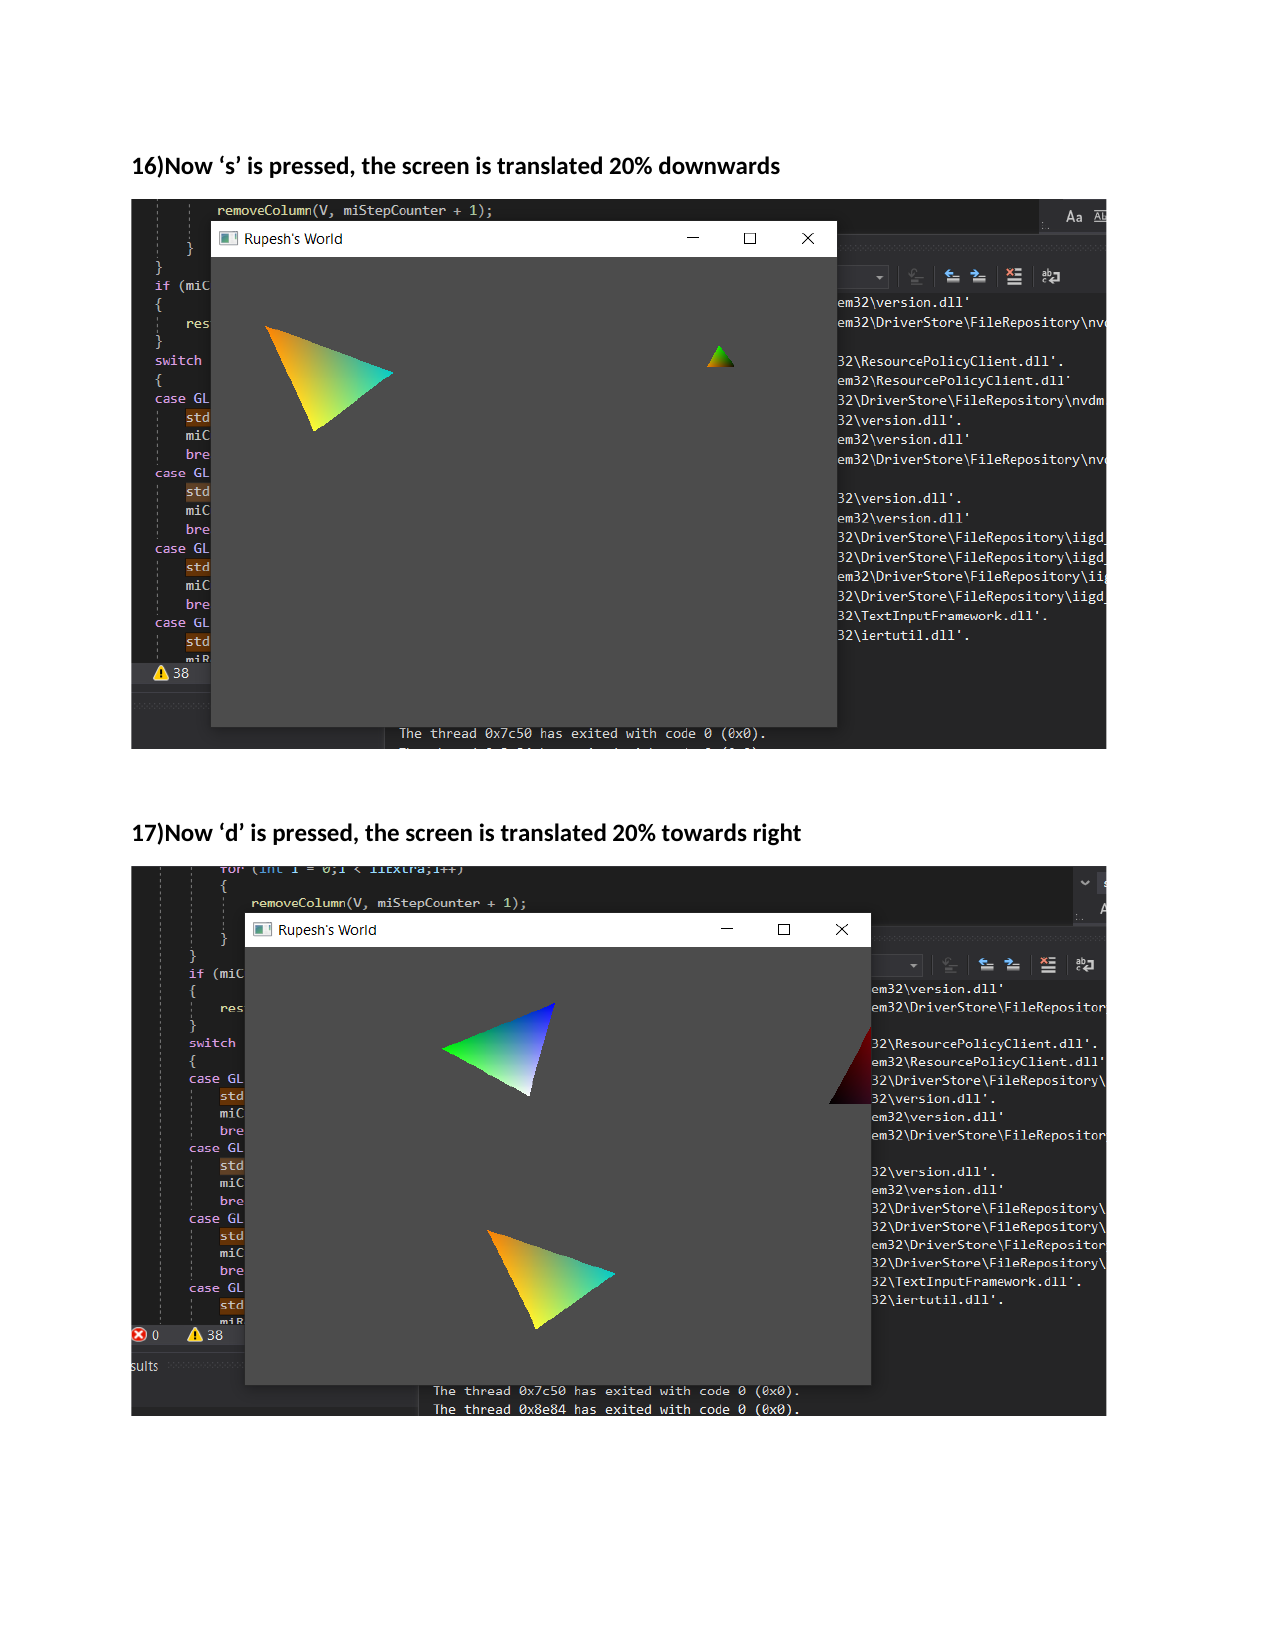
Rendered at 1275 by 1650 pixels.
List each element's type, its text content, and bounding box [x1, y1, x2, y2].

picture [131, 199, 1107, 749]
text 17)Now ‘d’ is pressed, the screen is translated 20% towards right [131, 817, 1125, 847]
text 16)Now ‘s’ is pressed, the screen is translated 20% downwards [131, 150, 1125, 181]
picture [131, 866, 1107, 1416]
